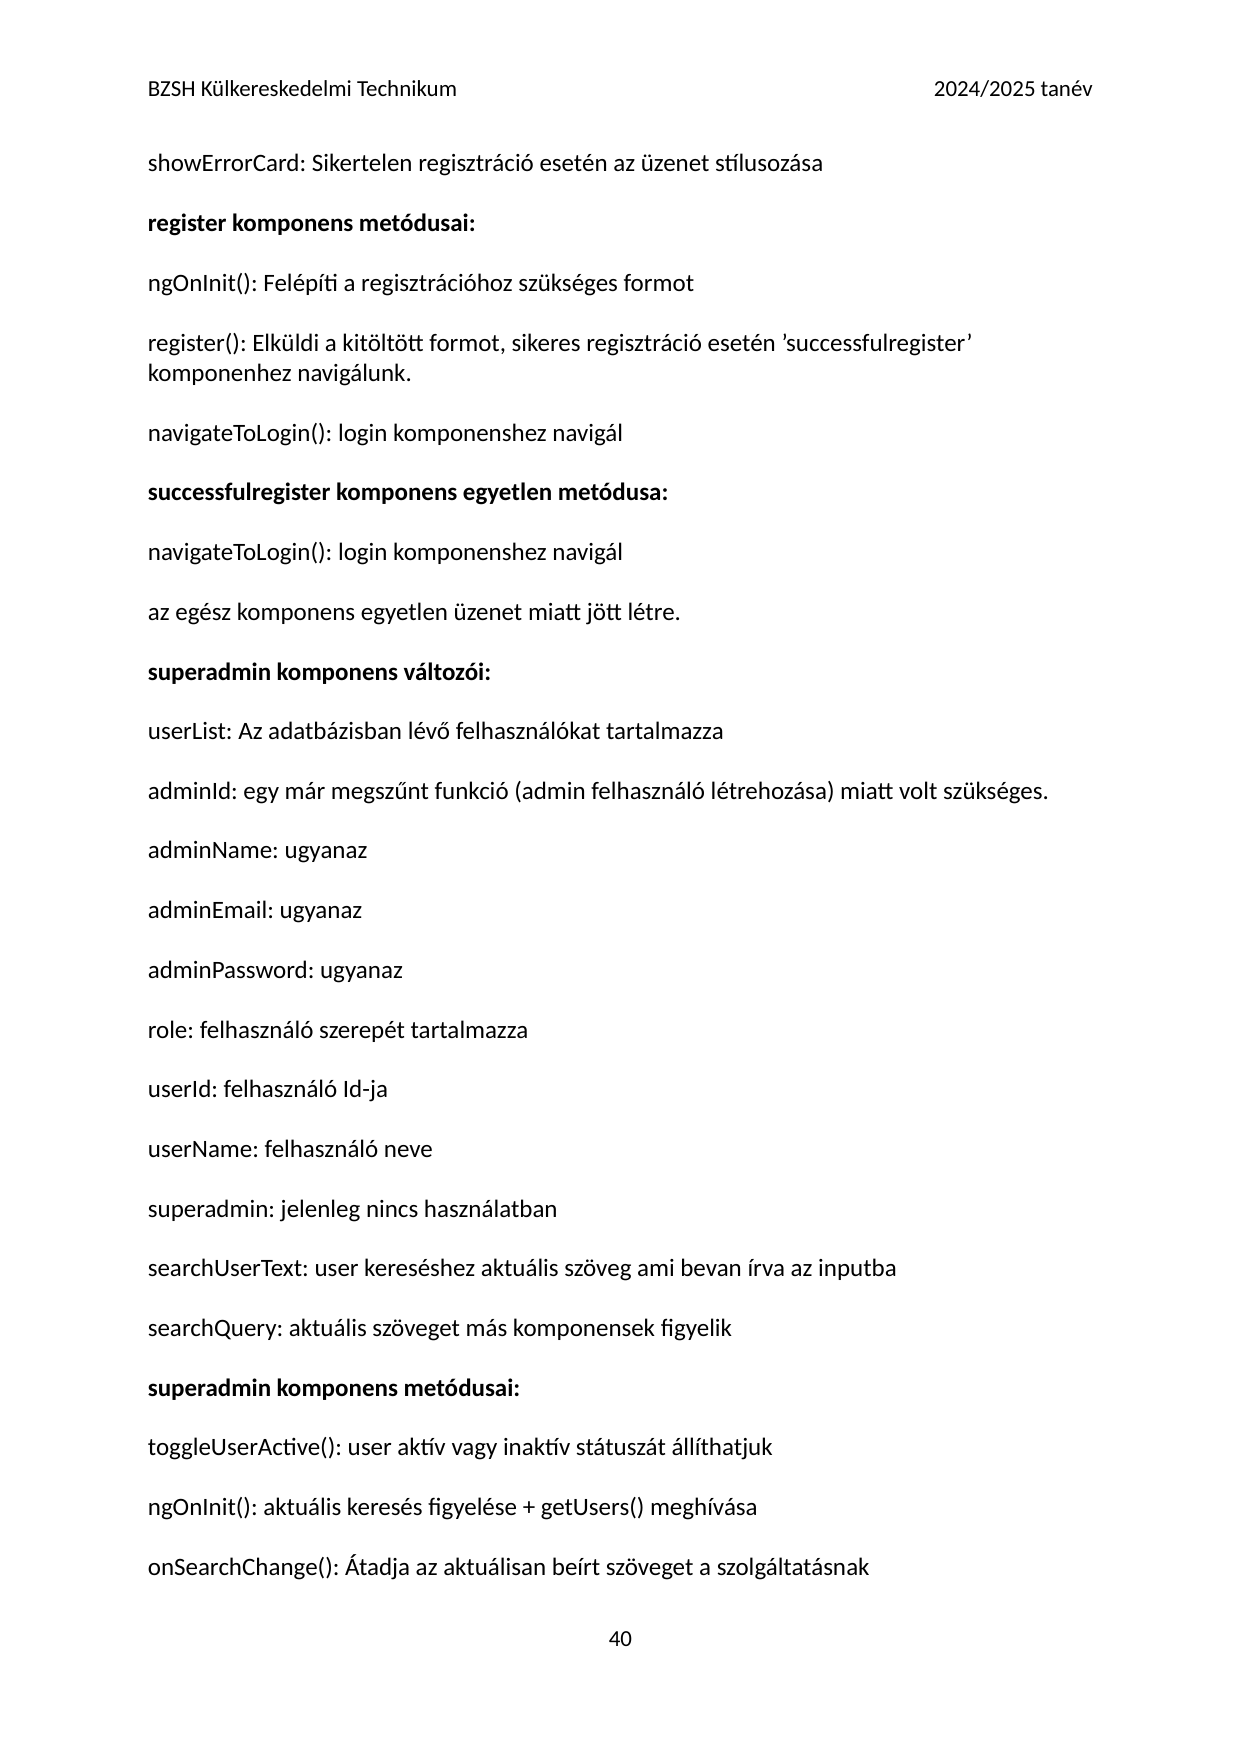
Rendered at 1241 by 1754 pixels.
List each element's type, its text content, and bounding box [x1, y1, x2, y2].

text adminPassword: ugyanaz [148, 954, 1093, 984]
text superadmin: jelenleg nincs használatban [148, 1193, 1093, 1223]
text userId: felhasználó Id-ja [148, 1073, 1093, 1104]
text ngOnInit(): Felépíti a regisztrációhoz szükséges formot [148, 267, 1093, 297]
text searchUserText: user kereséshez aktuális szöveg ami bevan írva az inputba [148, 1252, 1093, 1283]
text navigateToLogin(): login komponenshez navigál [148, 417, 1093, 447]
text adminName: ugyanaz [148, 835, 1093, 865]
text onSearchChange(): Átadja az aktuálisan beírt szöveget a szolgáltatásnak [148, 1551, 1093, 1581]
text adminId: egy már megszűnt funkció (admin felhasználó létrehozása) miatt volt szükséges. [148, 775, 1093, 806]
text searchQuery: aktuális szöveget más komponensek figyelik [148, 1312, 1093, 1343]
text showErrorCard: Sikertelen regisztráció esetén az üzenet stílusozása [148, 148, 1093, 178]
text navigateToLogin(): login komponenshez navigál [148, 536, 1093, 567]
text role: felhasználó szerepét tartalmazza [148, 1014, 1093, 1044]
text toggleUserActive(): user aktív vagy inaktív státuszát állíthatjuk [148, 1432, 1093, 1462]
text superadmin komponens metódusai: [148, 1372, 1093, 1402]
text register komponens metódusai: [148, 207, 1093, 238]
text userName: felhasználó neve [148, 1133, 1093, 1164]
text superadmin komponens változói: [148, 656, 1093, 686]
text az egész komponens egyetlen üzenet miatt jött létre. [148, 596, 1093, 626]
text ngOnInit(): aktuális keresés figyelése + getUsers() meghívása [148, 1491, 1093, 1522]
text adminEmail: ugyanaz [148, 894, 1093, 925]
text successfulregister komponens egyetlen metódusa: [148, 477, 1093, 507]
text register(): Elküldi a kitöltött formot, sikeres regisztráció esetén ’successfulregister’ komponenhez navigálunk. [148, 327, 1093, 388]
text userList: Az adatbázisban lévő felhasználókat tartalmazza [148, 715, 1093, 746]
